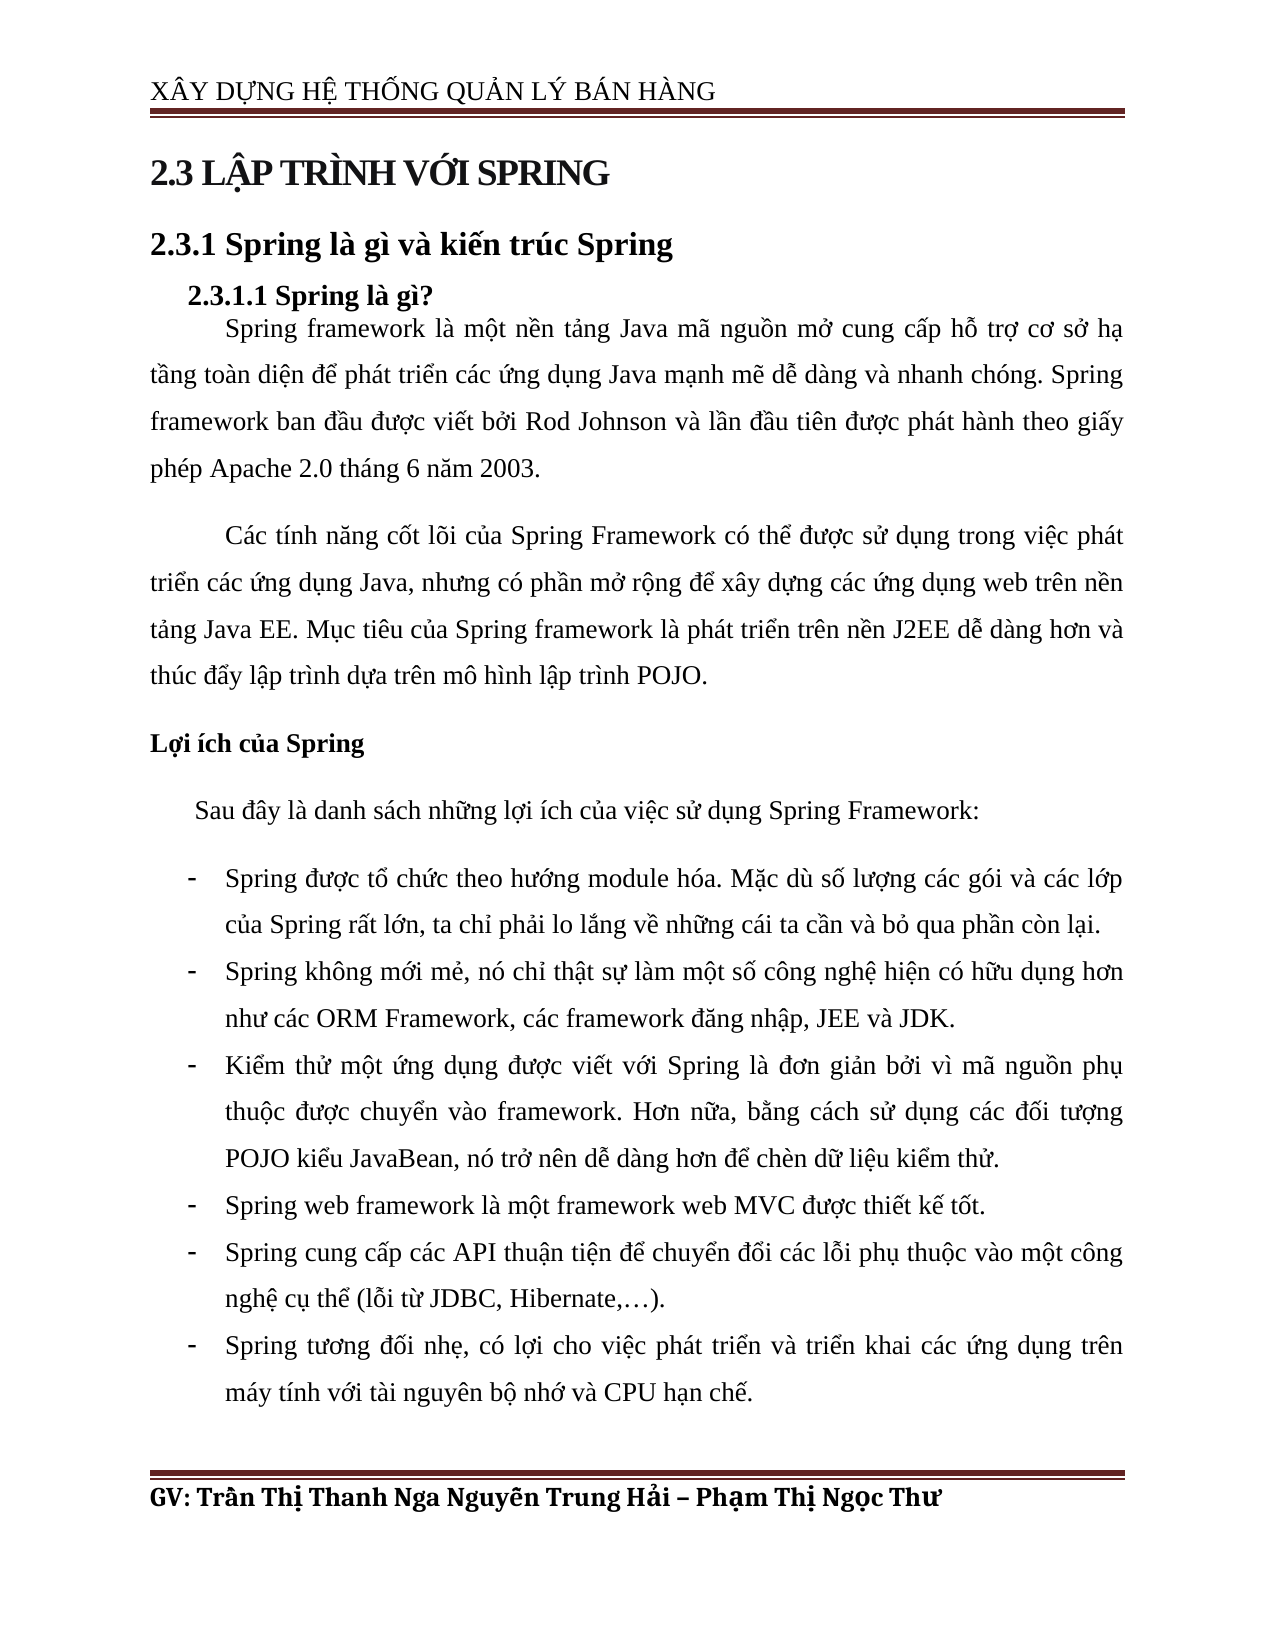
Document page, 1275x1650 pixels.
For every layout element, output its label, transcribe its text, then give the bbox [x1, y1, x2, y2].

list Spring tương đối nhẹ, có lợi cho việc phát triển và triển khai các ứng dụng trên máy tính với tài nguyên bộ nhớ và CPU hạn chế. [187, 1329, 1125, 1407]
text Các tính năng cốt lõi của Spring Framework có thể được sử dụng trong việc phát triển các ứng dụng Java, nhưng có phần mở rộng để xây dựng các ứng dụng web trên nền tảng Java EE. Mục tiêu của Spring framework là phát triển trên nền J2EE dễ dàng hơn và thúc đẩy lập trình dựa trên mô hình lập trình POJO. [150, 519, 1125, 691]
list Spring không mới mẻ, nó chỉ thật sự làm một số công nghệ hiện có hữu dụng hơn như các ORM Framework, các framework đăng nhập, JEE và JDK. [187, 955, 1125, 1033]
list Kiểm thử một ứng dụng được viết với Spring là đơn giản bởi vì mã nguồn phụ thuộc được chuyển vào framework. Hơn nữa, bằng cách sử dụng các đối tượng POJO kiểu JavaBean, nó trở nên dễ dàng hơn để chèn dữ liệu kiểm thử. [187, 1049, 1125, 1173]
list Spring được tổ chức theo hướng module hóa. Mặc dù số lượng các gói và các lớp của Spring rất lớn, ta chỉ phải lo lắng về những cái ta cần và bỏ qua phần còn lại. [187, 862, 1125, 940]
text Sau đây là danh sách những lợi ích của việc sử dụng Spring Framework: [150, 794, 1125, 826]
subtitle 2.3.1.1 Spring là gì? [187, 278, 1125, 312]
list Spring web framework là một framework web MVC được thiết kế tốt. [187, 1189, 1125, 1220]
subtitle 2.3 LẬP TRÌNH VỚI SPRING [150, 150, 1121, 193]
subtitle 2.3.1 Spring là gì và kiến trúc Spring [150, 224, 1120, 263]
text Spring framework là một nền tảng Java mã nguồn mở cung cấp hỗ trợ cơ sở hạ tầng toàn diện để phát triển các ứng dụng Java mạnh mẽ dễ dàng và nhanh chóng. Spring framework ban đầu được viết bởi Rod Johnson và lần đầu tiên được phát hành theo giấy phép Apache 2.0 tháng 6 năm 2003. [150, 312, 1125, 483]
text Lợi ích của Spring [150, 727, 1125, 758]
list Spring cung cấp các API thuận tiện để chuyển đổi các lỗi phụ thuộc vào một công nghệ cụ thể (lỗi từ JDBC, Hibernate,…). [187, 1236, 1125, 1314]
